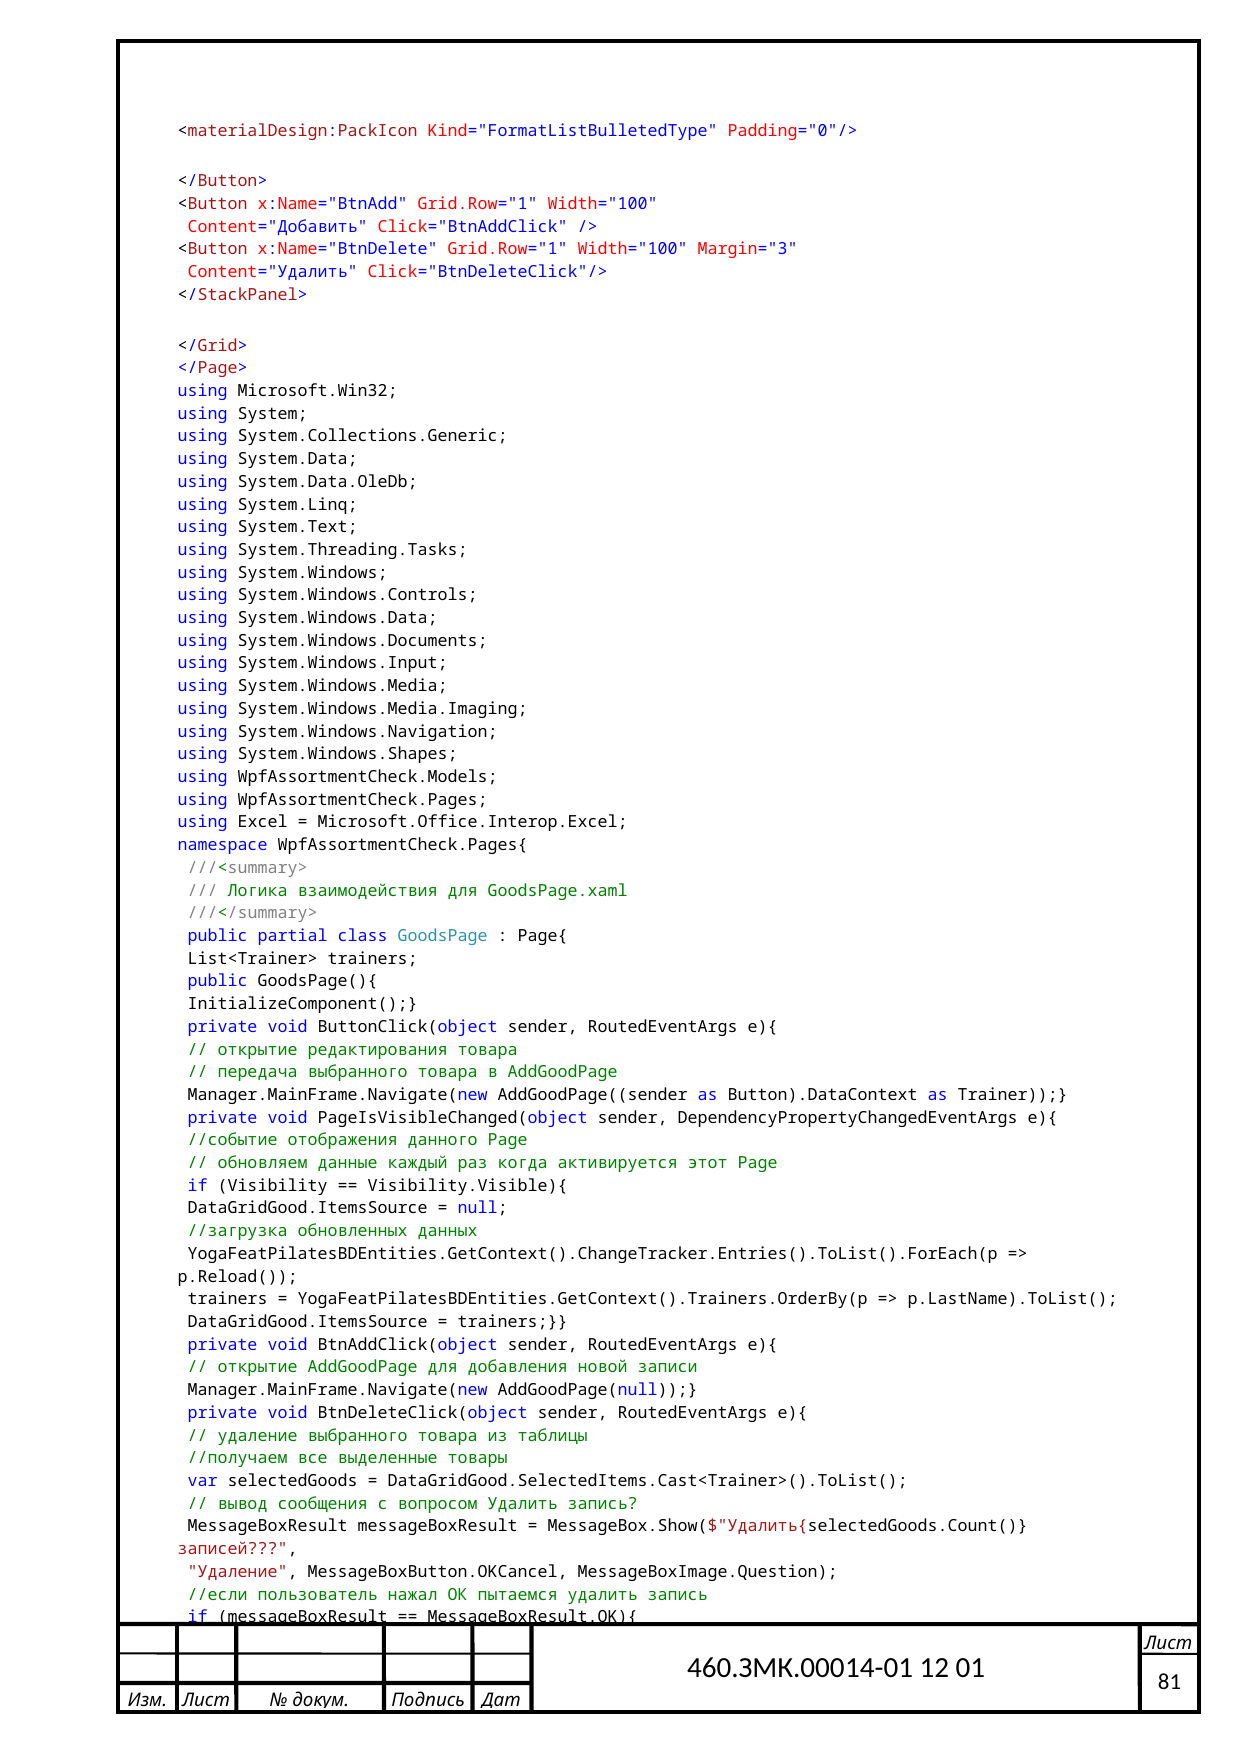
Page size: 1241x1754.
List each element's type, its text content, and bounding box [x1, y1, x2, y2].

text using WpfAssortmentCheck.Models; [177, 764, 1152, 787]
text Manager.MainFrame.Navigate(new AddGoodPage(null));} [177, 1378, 1152, 1400]
text </Button> [177, 169, 1152, 192]
text // удаление выбранного товара из таблицы [177, 1423, 1152, 1446]
text Manager.MainFrame.Navigate(new AddGoodPage((sender as Button).DataContext as Trainer));} [177, 1082, 1152, 1105]
text //событие отображения данного Page [177, 1128, 1152, 1151]
text public GoodsPage(){ [177, 969, 1152, 992]
text <Button x:Name="BtnDelete" Grid.Row="1" Width="100" Margin="3" [177, 237, 1152, 260]
text DataGridGood.ItemsSource = trainers;}} [177, 1309, 1152, 1332]
text using System.Windows.Navigation; [177, 719, 1152, 742]
text ///</summary> [177, 901, 1152, 923]
text // вывод сообщения с вопросом Удалить запись? [177, 1491, 1152, 1514]
text using WpfAssortmentCheck.Pages; [177, 787, 1152, 810]
text // открытие AddGoodPage для добавления новой записи [177, 1355, 1152, 1378]
text <Button x:Name="BtnAdd" Grid.Row="1" Width="100" [177, 192, 1152, 214]
text <materialDesign:PackIcon Kind="FormatListBulletedType" Padding="0"/> [177, 118, 1152, 141]
text trainers = YogaFeatPilatesBDEntities.GetContext().Trainers.OrderBy(p => p.LastName).ToList(); [177, 1287, 1152, 1309]
text public partial class GoodsPage : Page{ [177, 923, 1152, 946]
text </Page> [177, 356, 1152, 378]
text //если пользователь нажал ОК пытаемся удалить запись [177, 1582, 1152, 1605]
text // открытие редактирования товара [177, 1037, 1152, 1060]
text // передача выбранного товара в AddGoodPage [177, 1060, 1152, 1082]
text Content="Добавить" Click="BtnAddClick" /> [177, 214, 1152, 237]
text </StackPanel> [177, 282, 1152, 305]
text private void BtnDeleteClick(object sender, RoutedEventArgs e){ [177, 1400, 1152, 1423]
text using System.Text; [177, 515, 1152, 537]
text //получаем все выделенные товары [177, 1446, 1152, 1468]
text using System.Threading.Tasks; [177, 537, 1152, 560]
text /// Логика взаимодействия для GoodsPage.xaml [177, 878, 1152, 901]
text if (Visibility == Visibility.Visible){ [177, 1173, 1152, 1196]
text using System.Windows.Documents; [177, 628, 1152, 651]
text MessageBoxResult messageBoxResult = MessageBox.Show($"Удалить{selectedGoods.Count()} записей???", [177, 1514, 1152, 1559]
text using System.Windows; [177, 560, 1152, 583]
text using Microsoft.Win32; [177, 378, 1152, 401]
text using System.Windows.Media.Imaging; [177, 696, 1152, 719]
text using System.Windows.Shapes; [177, 742, 1152, 764]
text namespace WpfAssortmentCheck.Pages{ [177, 833, 1152, 855]
text YogaFeatPilatesBDEntities.GetContext().ChangeTracker.Entries().ToList().ForEach(p => p.Reload()); [177, 1241, 1152, 1287]
text "Удаление", MessageBoxButton.OKCancel, MessageBoxImage.Question); [177, 1559, 1152, 1582]
text Content="Удалить" Click="BtnDeleteClick"/> [177, 260, 1152, 282]
text </Grid> [177, 333, 1152, 356]
text private void ButtonClick(object sender, RoutedEventArgs e){ [177, 1014, 1152, 1037]
text List<Trainer> trainers; [177, 946, 1152, 969]
text // обновляем данные каждый раз когда активируется этот Page [177, 1151, 1152, 1173]
text ///<summary> [177, 855, 1152, 878]
text using System.Windows.Data; [177, 606, 1152, 628]
text InitializeComponent();} [177, 992, 1152, 1014]
text if (messageBoxResult == MessageBoxResult.OK){ [177, 1605, 1152, 1627]
text using System.Linq; [177, 492, 1152, 515]
text var selectedGoods = DataGridGood.SelectedItems.Cast<Trainer>().ToList(); [177, 1468, 1152, 1491]
text using System.Data.OleDb; [177, 469, 1152, 492]
text using System; [177, 401, 1152, 424]
text using System.Windows.Media; [177, 674, 1152, 696]
text using System.Windows.Input; [177, 651, 1152, 674]
text private void PageIsVisibleChanged(object sender, DependencyPropertyChangedEventArgs e){ [177, 1105, 1152, 1128]
text using Excel = Microsoft.Office.Interop.Excel; [177, 810, 1152, 833]
text //загрузка обновленных данных [177, 1219, 1152, 1241]
text using System.Data; [177, 447, 1152, 469]
text DataGridGood.ItemsSource = null; [177, 1196, 1152, 1219]
text private void BtnAddClick(object sender, RoutedEventArgs e){ [177, 1332, 1152, 1355]
text using System.Collections.Generic; [177, 424, 1152, 447]
text using System.Windows.Controls; [177, 583, 1152, 606]
